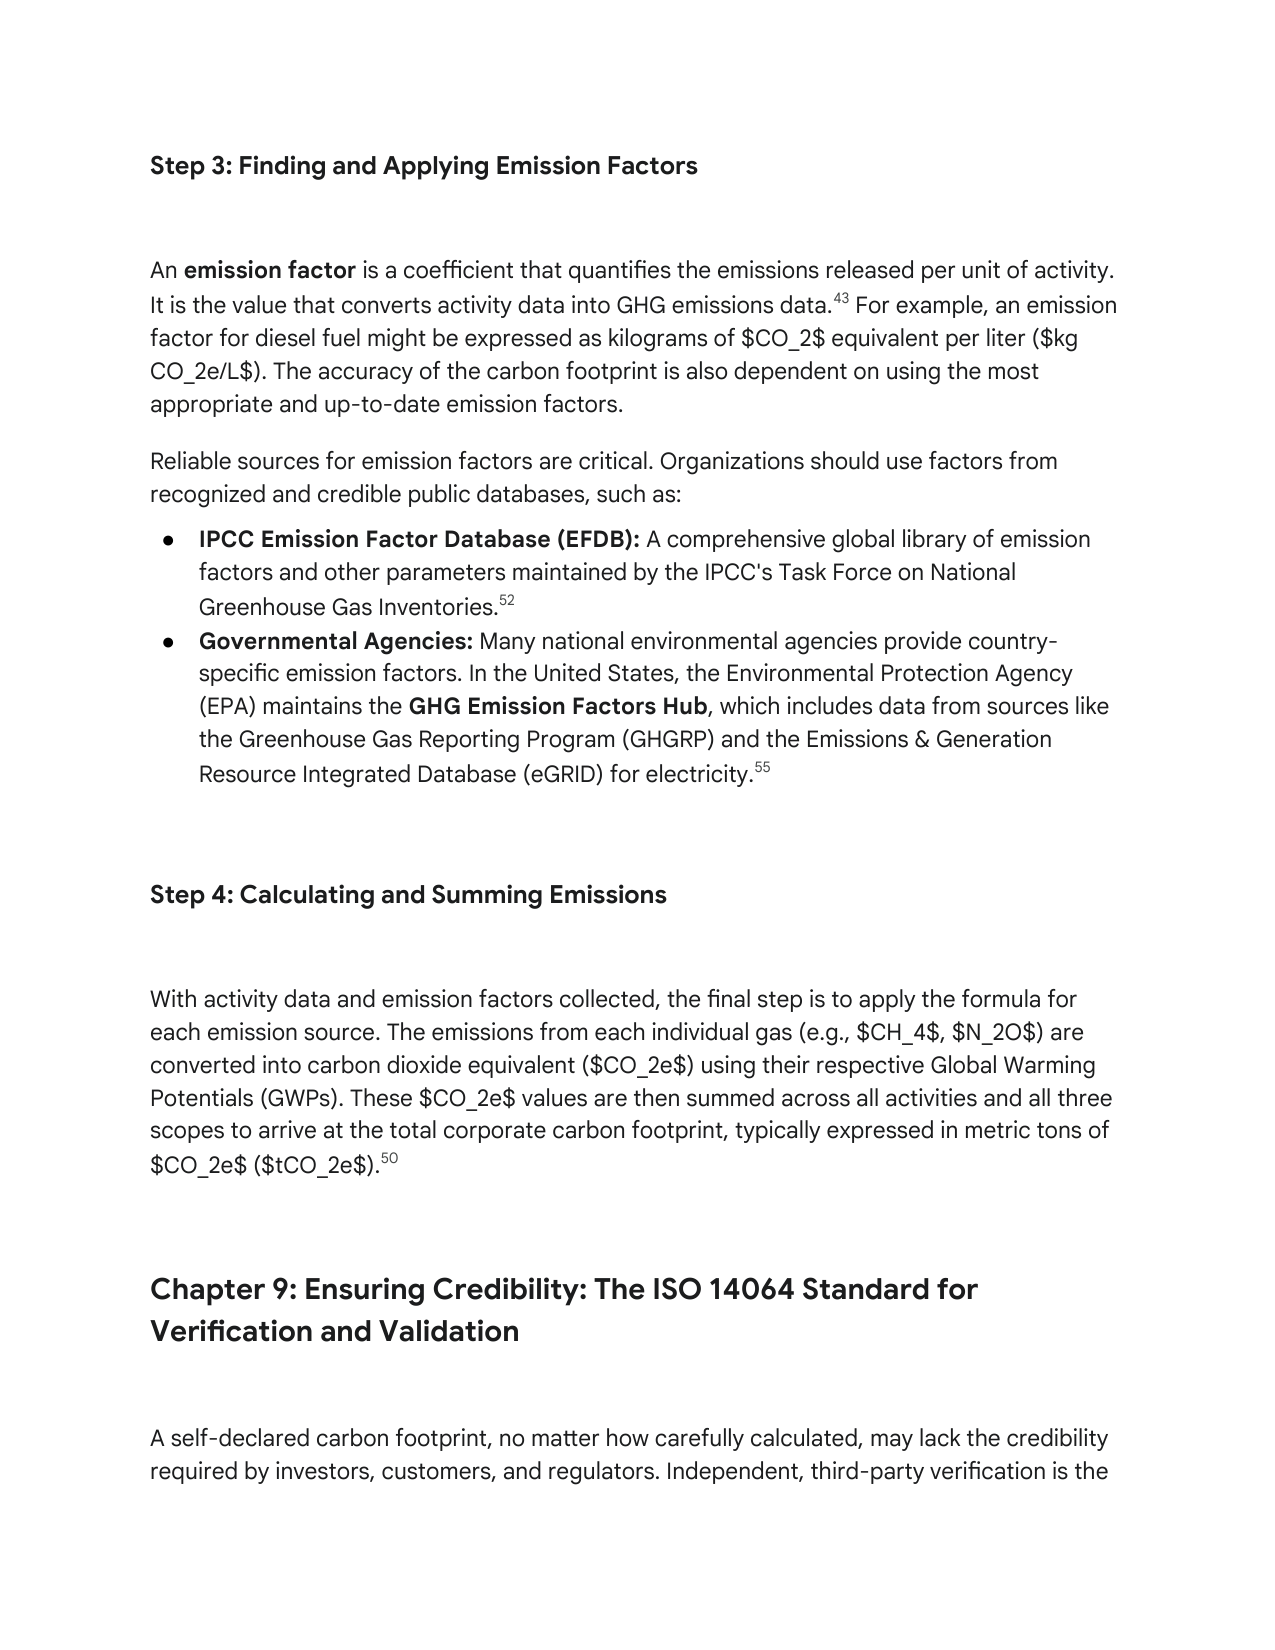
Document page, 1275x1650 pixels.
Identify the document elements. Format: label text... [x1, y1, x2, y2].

subtitle Step 3: Finding and Applying Emission Factors [150, 150, 1125, 181]
subtitle Chapter 9: Ensuring Credibility: The ISO 14064 Standard for Verification and Validation [150, 1271, 1125, 1349]
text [150, 1424, 1125, 1486]
text With activity data and emission factors collected, the final step is to apply the formula for each emission source. The emissions from each individual gas (e.g., $CH_4$, $N_2O$) are converted into carbon dioxide equivalent ($CO_2e$) using their respective Global Warming Potentials (GWPs). These $CO_2e$ values are then summed across all activities and all three scopes to arrive at the total corporate carbon footprint, typically expressed in metric tons of $CO_2e$ ($tCO_2e$).50 [150, 986, 1125, 1181]
list Governmental Agencies: Many national environmental agencies provide country-specific emission factors. In the United States, the Environmental Protection Agency (EPA) maintains the GHG Emission Factors Hub, which includes data from sources like the Greenhouse Gas Reporting Program (GHGRP) and the Emissions & Generation Resource Integrated Database (eGRID) for electricity.55 [161, 627, 1125, 789]
text An emission factor is a coefficient that quantifies the emissions released per unit of activity. It is the value that converts activity data into GHG emissions data.43 For example, an emission factor for diesel fuel might be expressed as kilograms of $CO_2$ equivalent per liter ($kg CO_2e/L$). The accuracy of the carbon footprint is also dependent on using the most appropriate and up-to-date emission factors. [150, 256, 1125, 418]
subtitle Step 4: Calculating and Summing Emissions [150, 880, 1125, 911]
list IPCC Emission Factor Database (EFDB): A comprehensive global library of emission factors and other parameters maintained by the IPCC's Task Force on National Greenhouse Gas Inventories.52 [161, 525, 1125, 623]
text Reliable sources for emission factors are critical. Organizations should use factors from recognized and credible public databases, such as: [150, 447, 1125, 509]
